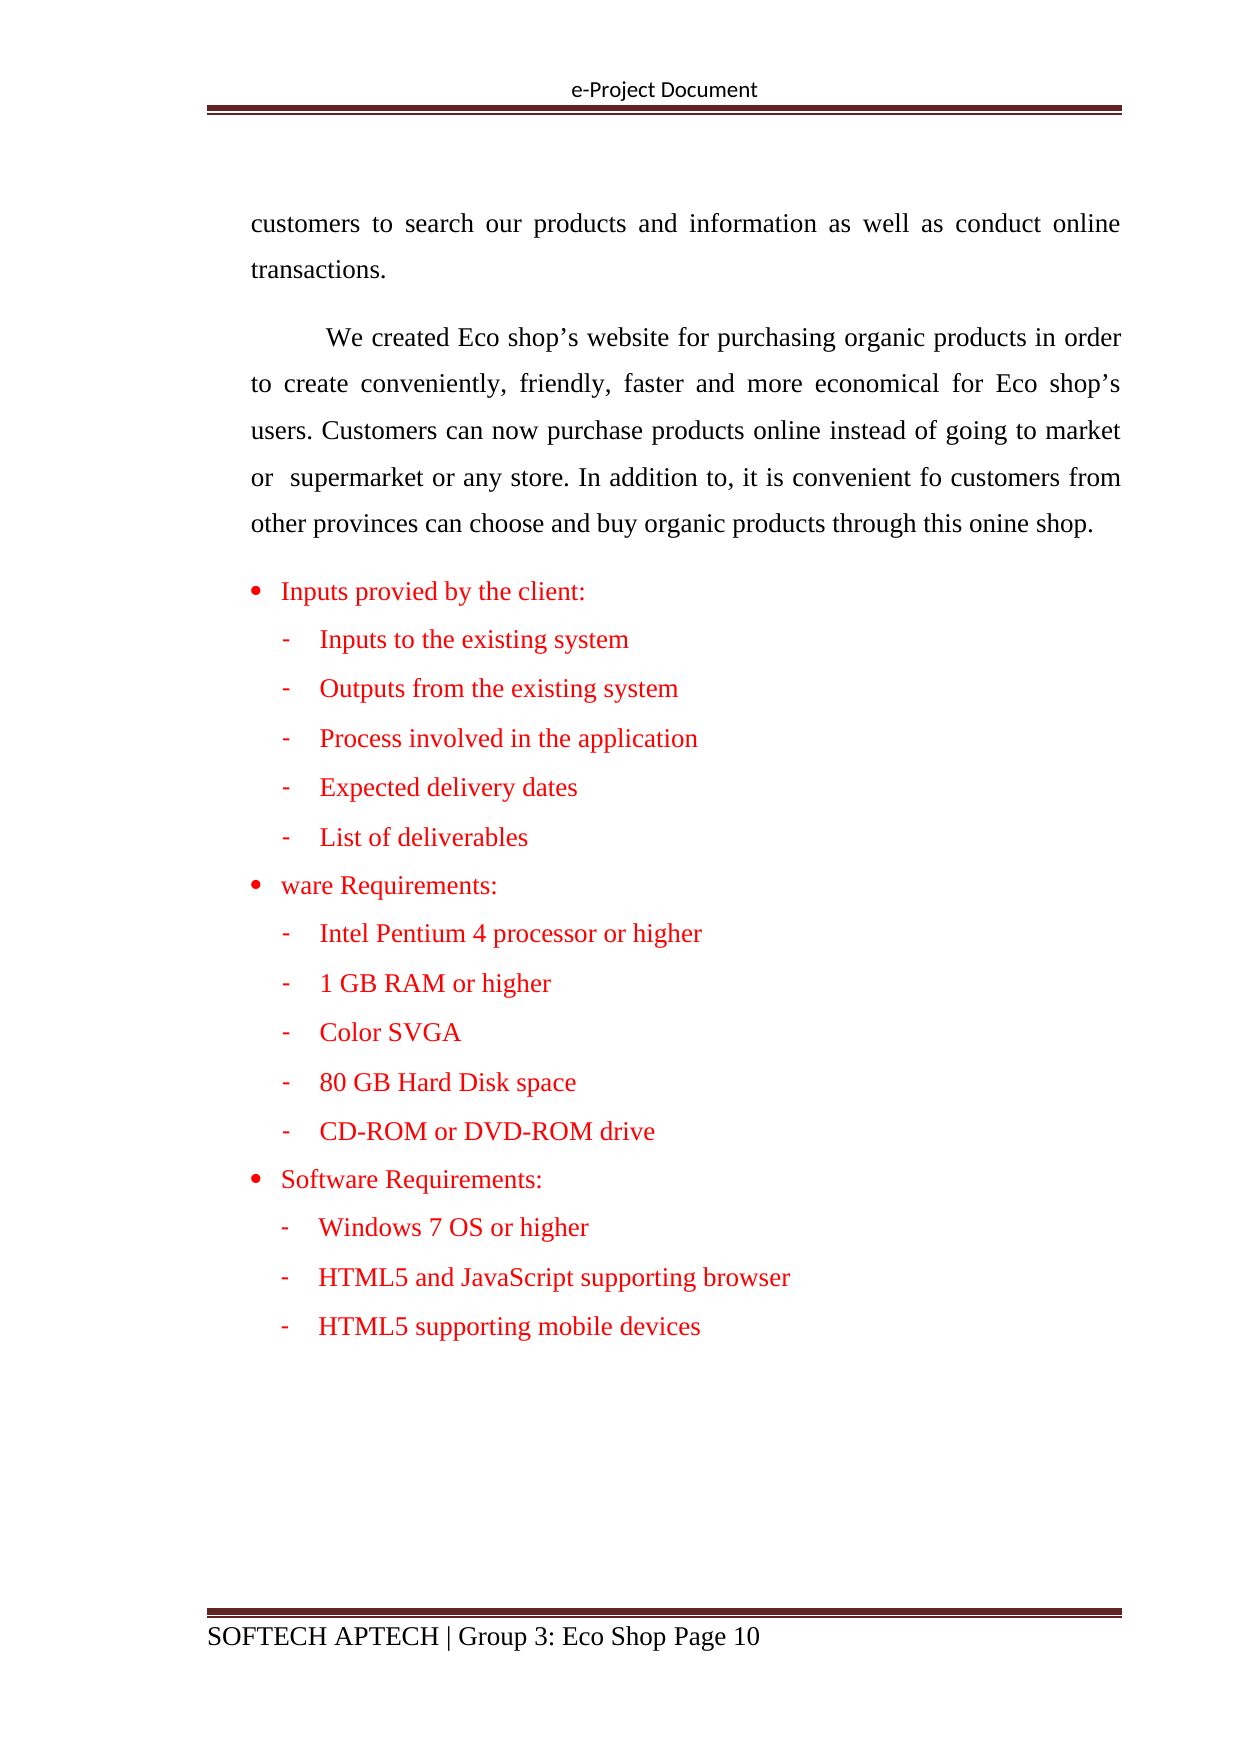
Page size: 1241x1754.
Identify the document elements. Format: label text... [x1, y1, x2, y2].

list Inputs provied by the client: [251, 575, 1122, 606]
list Expected delivery dates [282, 770, 1122, 803]
list Software Requirements: [251, 1164, 1122, 1195]
list Color SVGA [282, 1015, 1122, 1048]
list 80 GB Hard Disk space [282, 1065, 1122, 1098]
list Outputs from the existing system [282, 671, 1122, 704]
list Windows 7 OS or higher [281, 1211, 1122, 1243]
list Inputs to the existing system [282, 622, 1122, 655]
list CD-ROM or DVD-ROM drive [282, 1114, 1122, 1147]
list Process involved in the application [282, 721, 1122, 754]
list List of deliverables [282, 820, 1122, 853]
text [251, 207, 1122, 284]
list Intel Pentium 4 processor or higher [282, 916, 1122, 949]
text We created Eco shop’s website for purchasing organic products in order to create conveniently, friendly, faster and more economical for Eco shop’s users. Customers can now purchase products online instead of going to market or supermarket or any store. In addition to, it is convenient fo customers from other provinces can choose and buy organic products through this onine shop. [251, 321, 1122, 539]
list HTML5 and JavaScript supporting browser [281, 1260, 1122, 1293]
list HTML5 supporting mobile devices [281, 1309, 1122, 1342]
list ware Requirements: [251, 869, 1122, 901]
list 1 GB RAM or higher [282, 966, 1122, 999]
